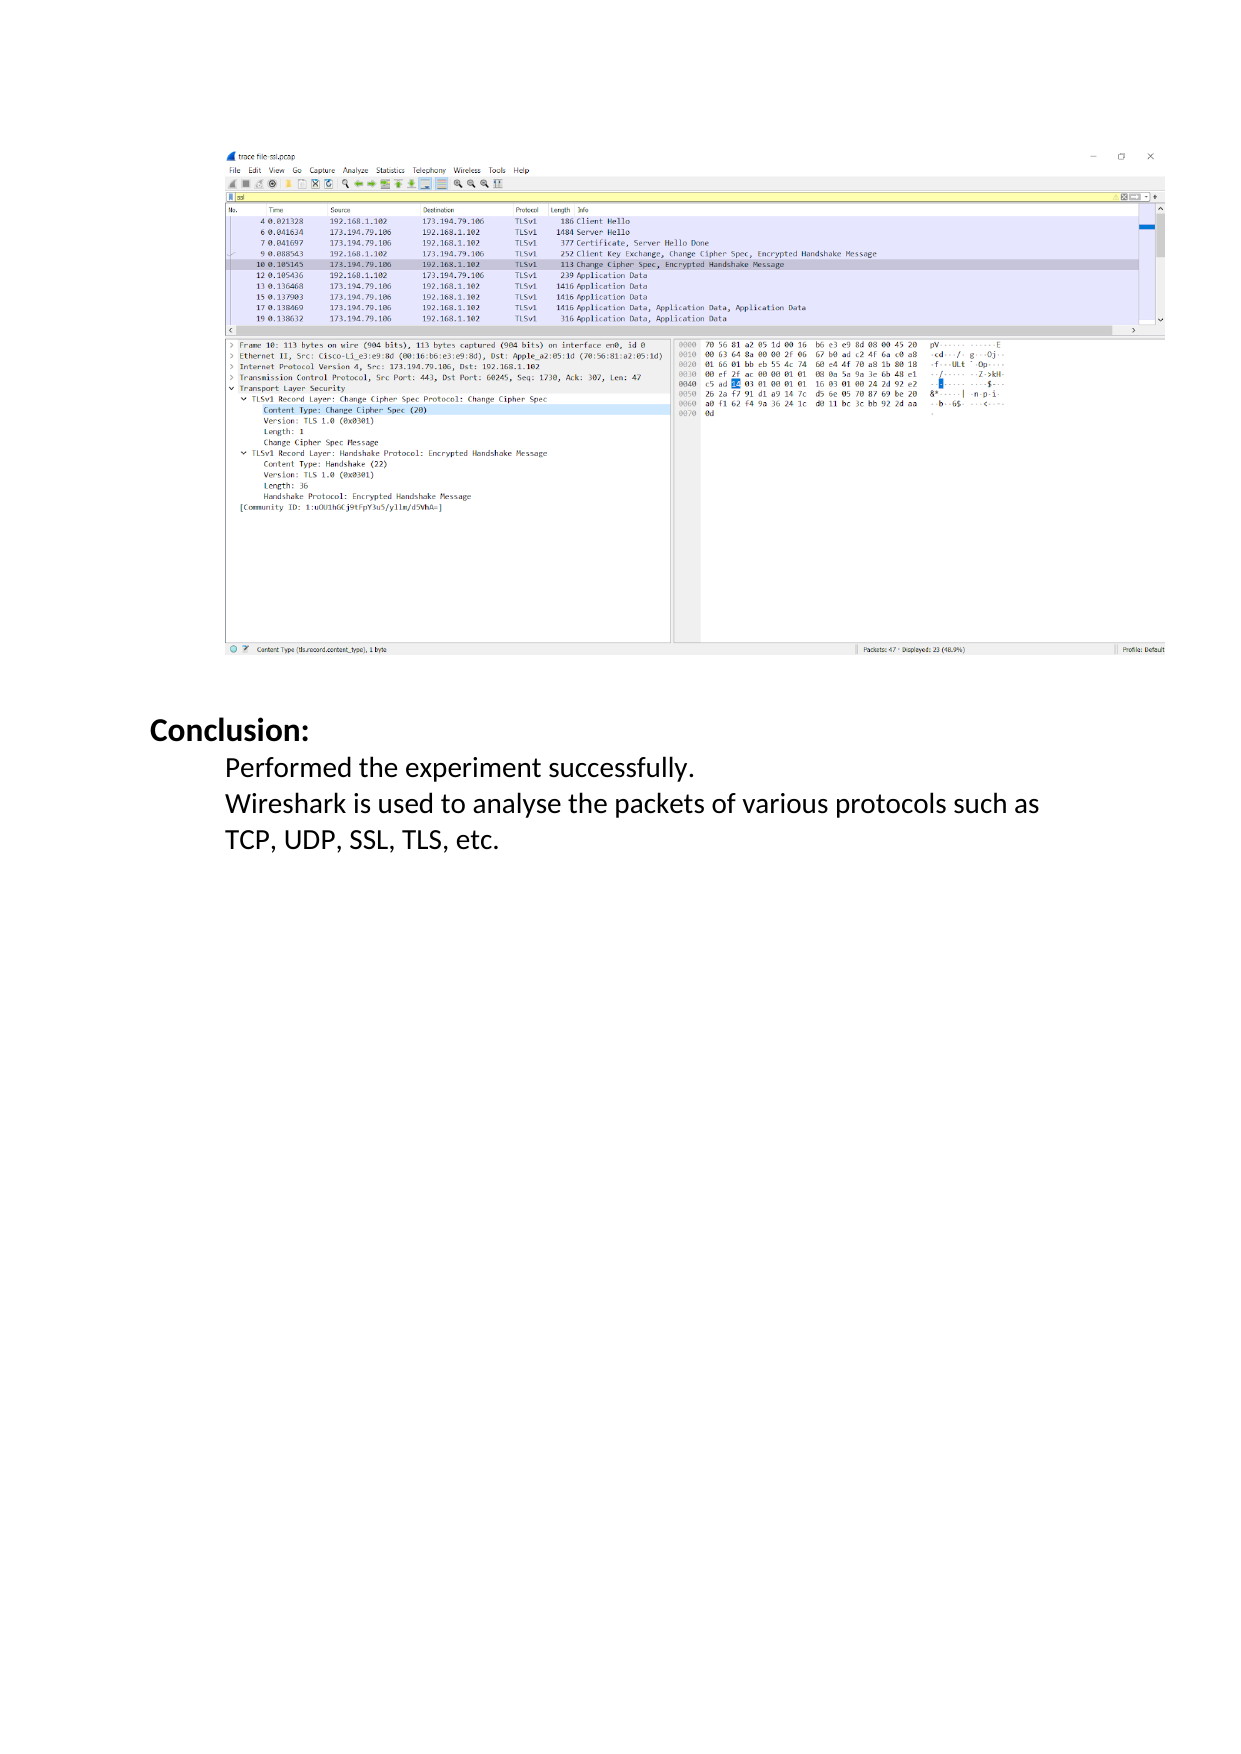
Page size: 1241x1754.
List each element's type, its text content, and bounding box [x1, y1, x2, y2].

picture [225, 150, 1165, 655]
text Conclusion: [150, 709, 1090, 749]
text Wireshark is used to analyse the packets of various protocols such as TCP, UDP, SSL, TLS, etc. [225, 785, 1090, 856]
text Performed the experiment successfully. [225, 749, 1090, 785]
